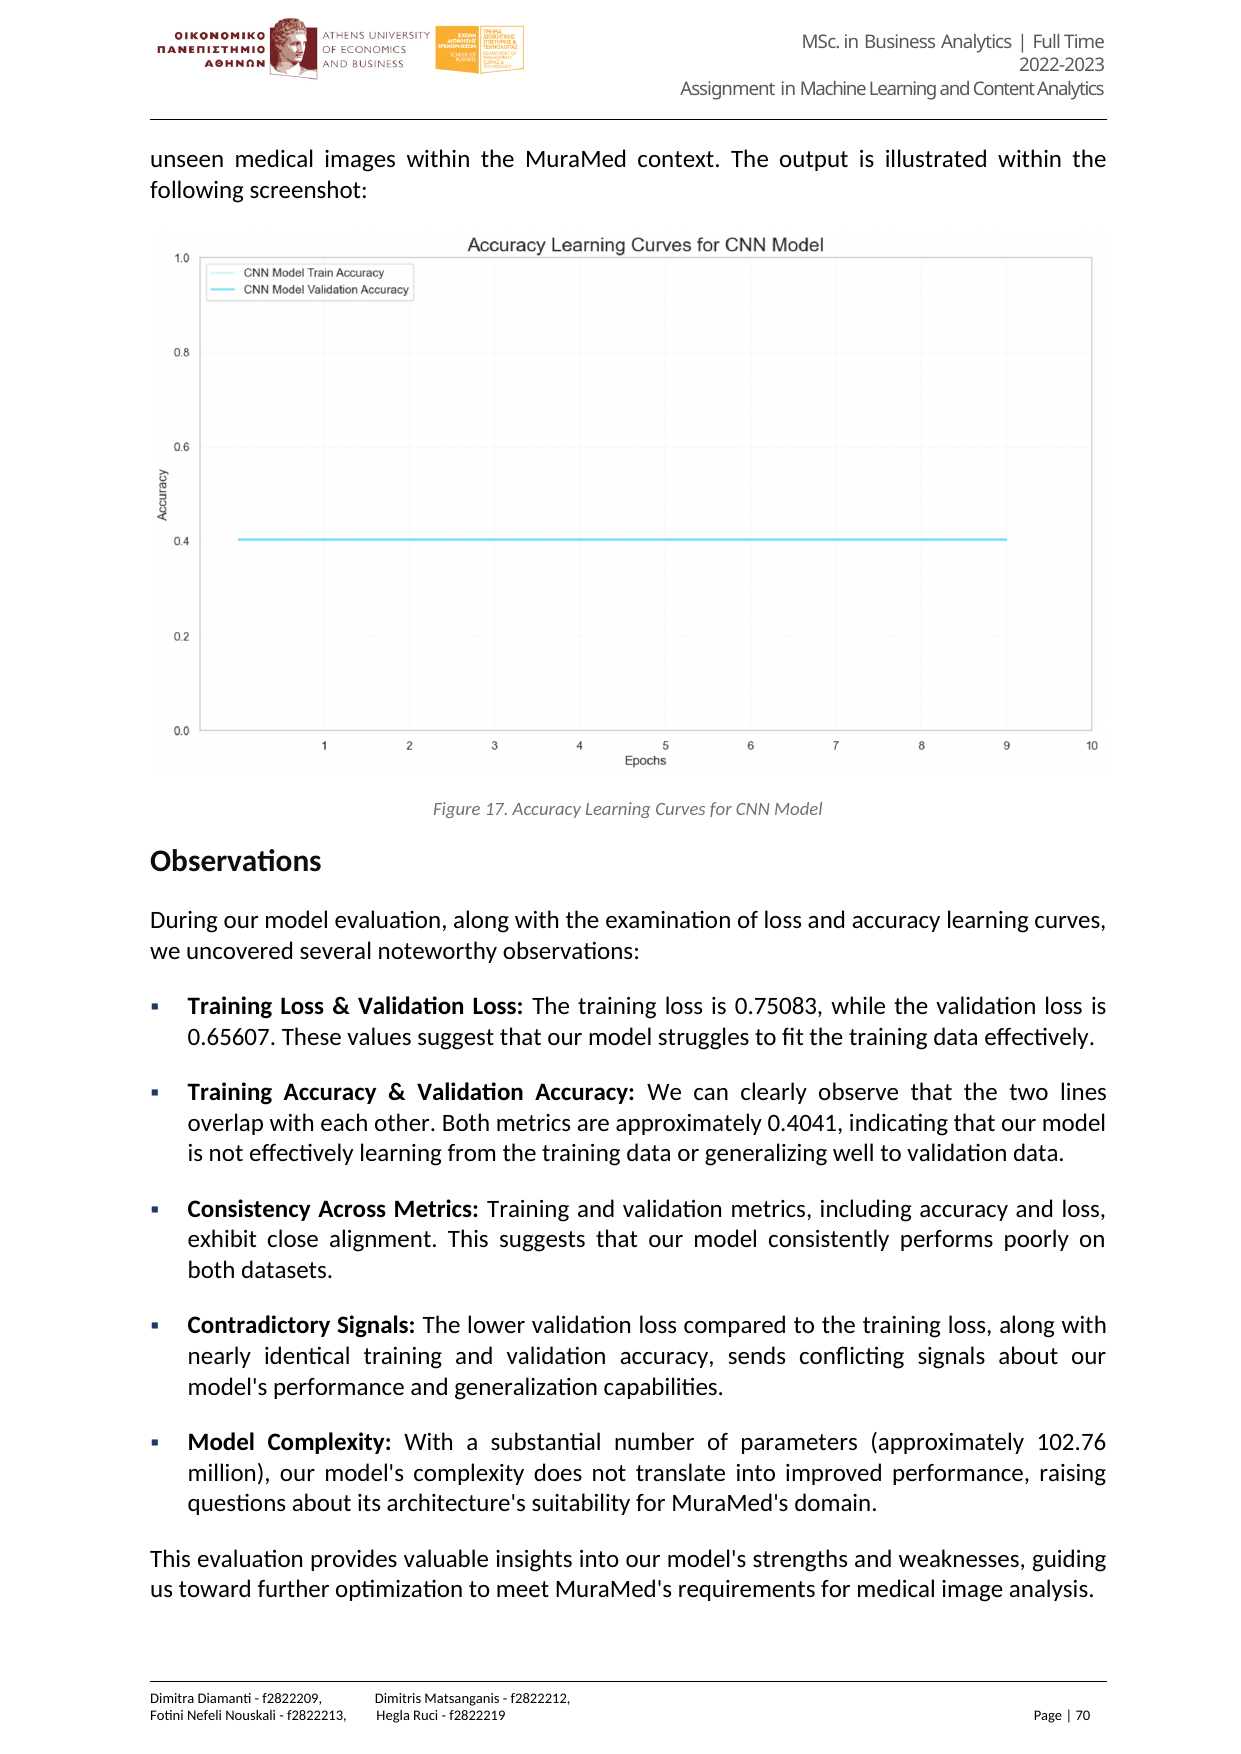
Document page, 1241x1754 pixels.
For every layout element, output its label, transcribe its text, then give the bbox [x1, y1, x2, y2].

text This evaluation provides valuable insights into our model's strengths and weaknesses, guiding us toward further optimization to meet MuraMed's requirements for medical image analysis. [150, 1543, 1107, 1604]
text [150, 143, 1107, 204]
picture [150, 229, 1108, 773]
list Contradictory Signals: The lower validation loss compared to the training loss, along with nearly identical training and validation accuracy, sends conflicting signals about our model's performance and generalization capabilities. [150, 1309, 1107, 1401]
text During our model evaluation, along with the examination of loss and accuracy learning curves, we uncovered several noteworthy observations: [150, 904, 1107, 965]
list Model Complexity: With a substantial number of parameters (approximately 102.76 million), our model's complexity does not translate into improved performance, raising questions about its architecture's suitability for MuraMed's domain. [150, 1426, 1107, 1518]
list Consistency Across Metrics: Training and validation metrics, including accuracy and loss, exhibit close alignment. This suggests that our model consistently performs poorly on both datasets. [150, 1193, 1107, 1284]
list Training Loss & Validation Loss: The training loss is 0.75083, while the validation loss is 0.65607. These values suggest that our model struggles to fit the training data effectively. [150, 990, 1107, 1051]
text Figure 17. Accuracy Learning Curves for CNN Model [150, 797, 1107, 820]
subtitle Observations [150, 841, 1107, 879]
list Training Accuracy & Validation Accuracy: We can clearly observe that the two lines overlap with each other. Both metrics are approximately 0.4041, indicating that our model is not effectively learning from the training data or generalizing well to validation data. [150, 1076, 1107, 1168]
picture [151, 17, 526, 82]
